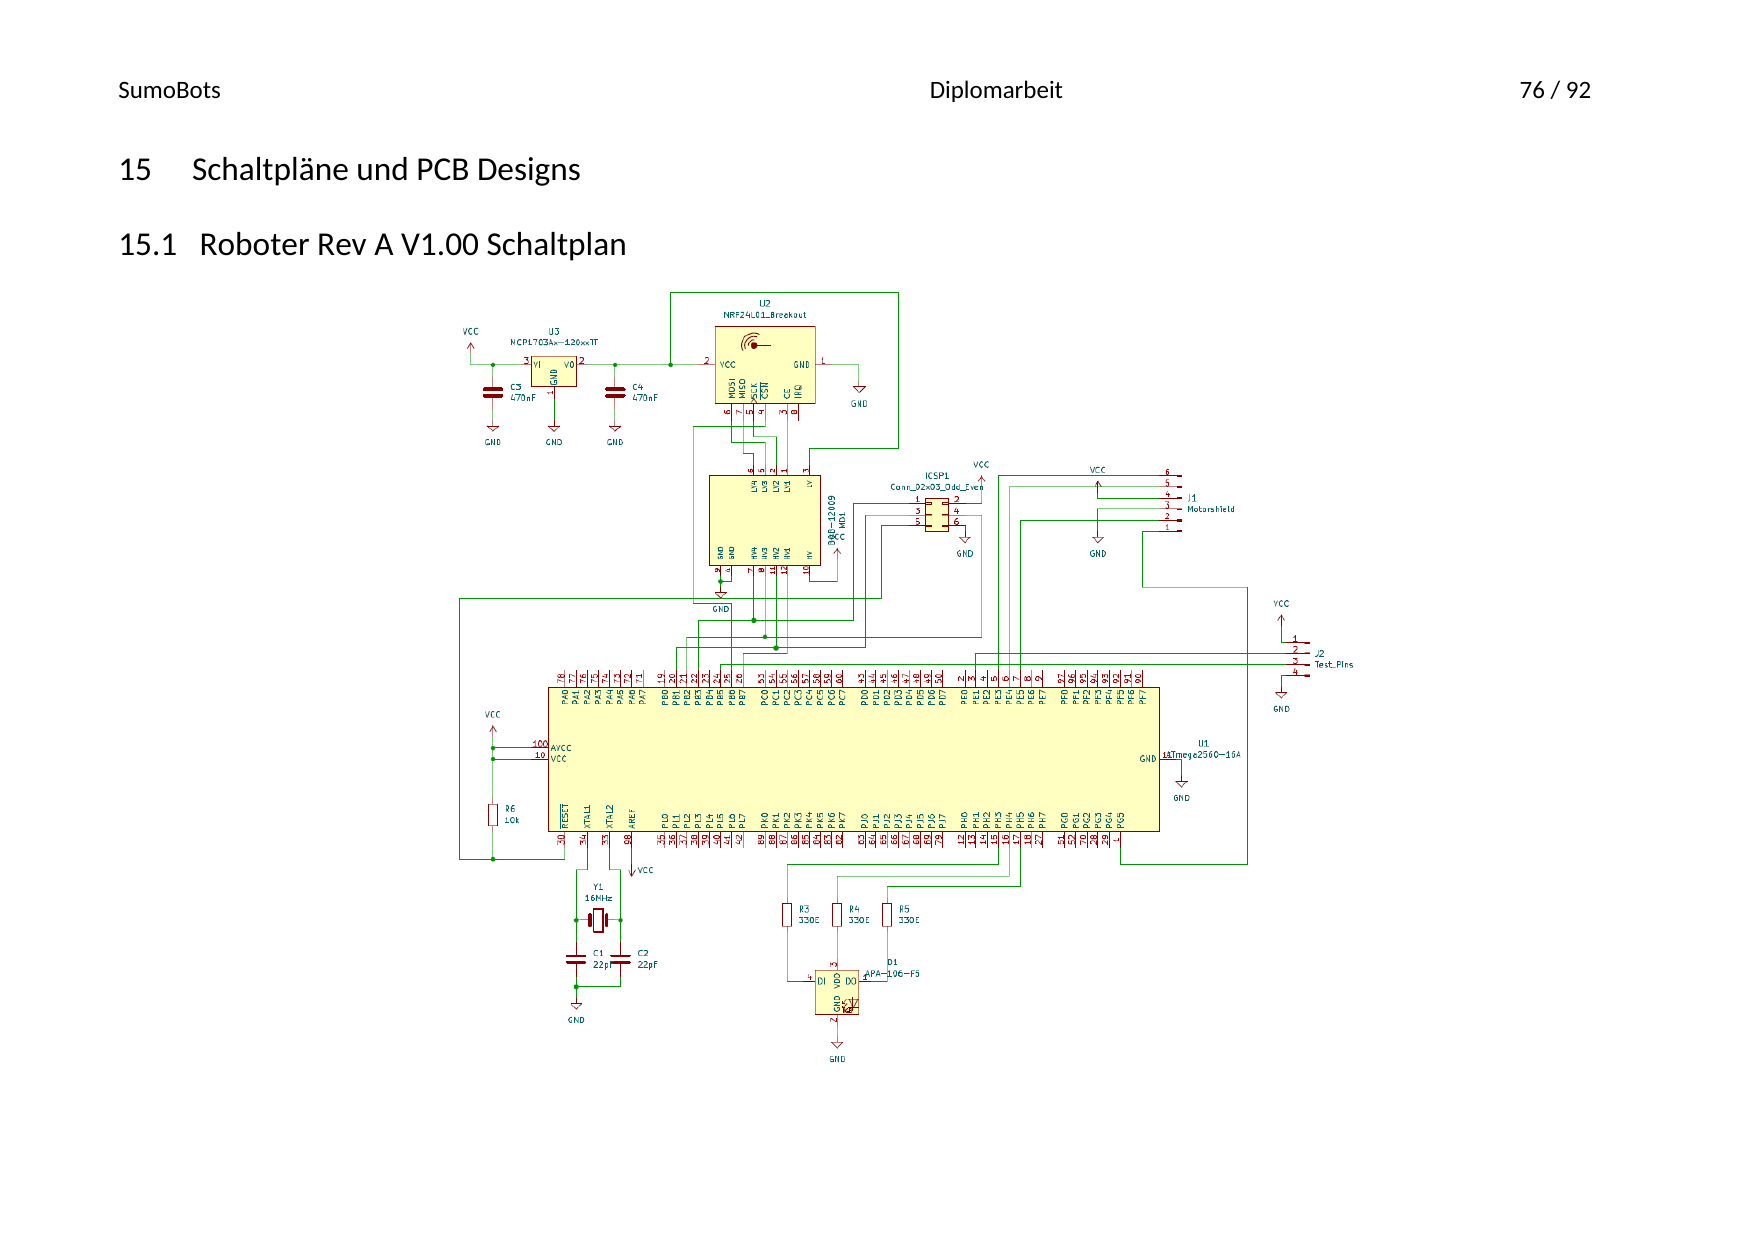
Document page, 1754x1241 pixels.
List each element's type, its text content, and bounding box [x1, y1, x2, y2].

picture [356, 263, 1369, 1064]
subtitle Roboter Rev A V1.00 Schaltplan [118, 223, 1606, 264]
subtitle Schaltpläne und PCB Designs [118, 148, 1606, 188]
